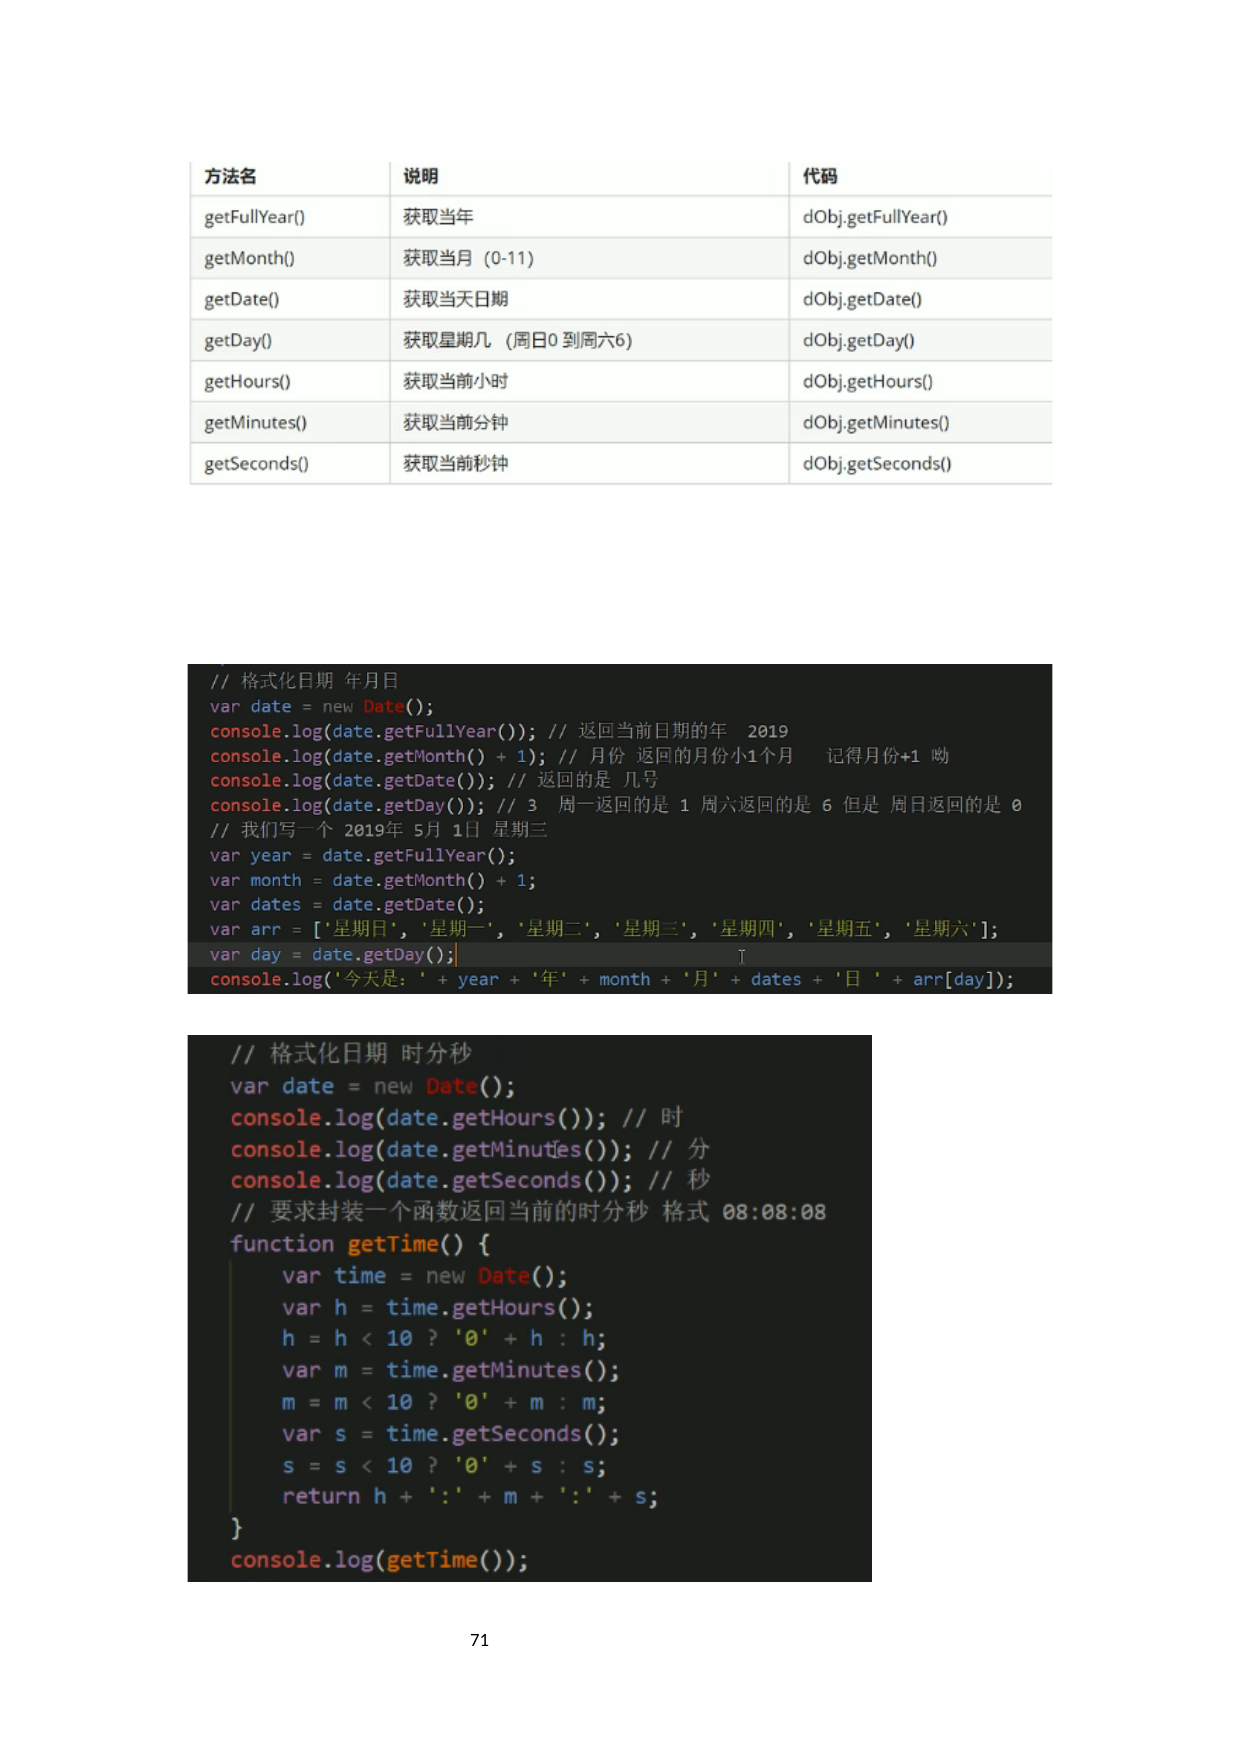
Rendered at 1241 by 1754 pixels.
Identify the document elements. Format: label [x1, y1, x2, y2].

picture [187, 162, 1053, 486]
picture [187, 664, 1053, 994]
picture [187, 1035, 872, 1582]
